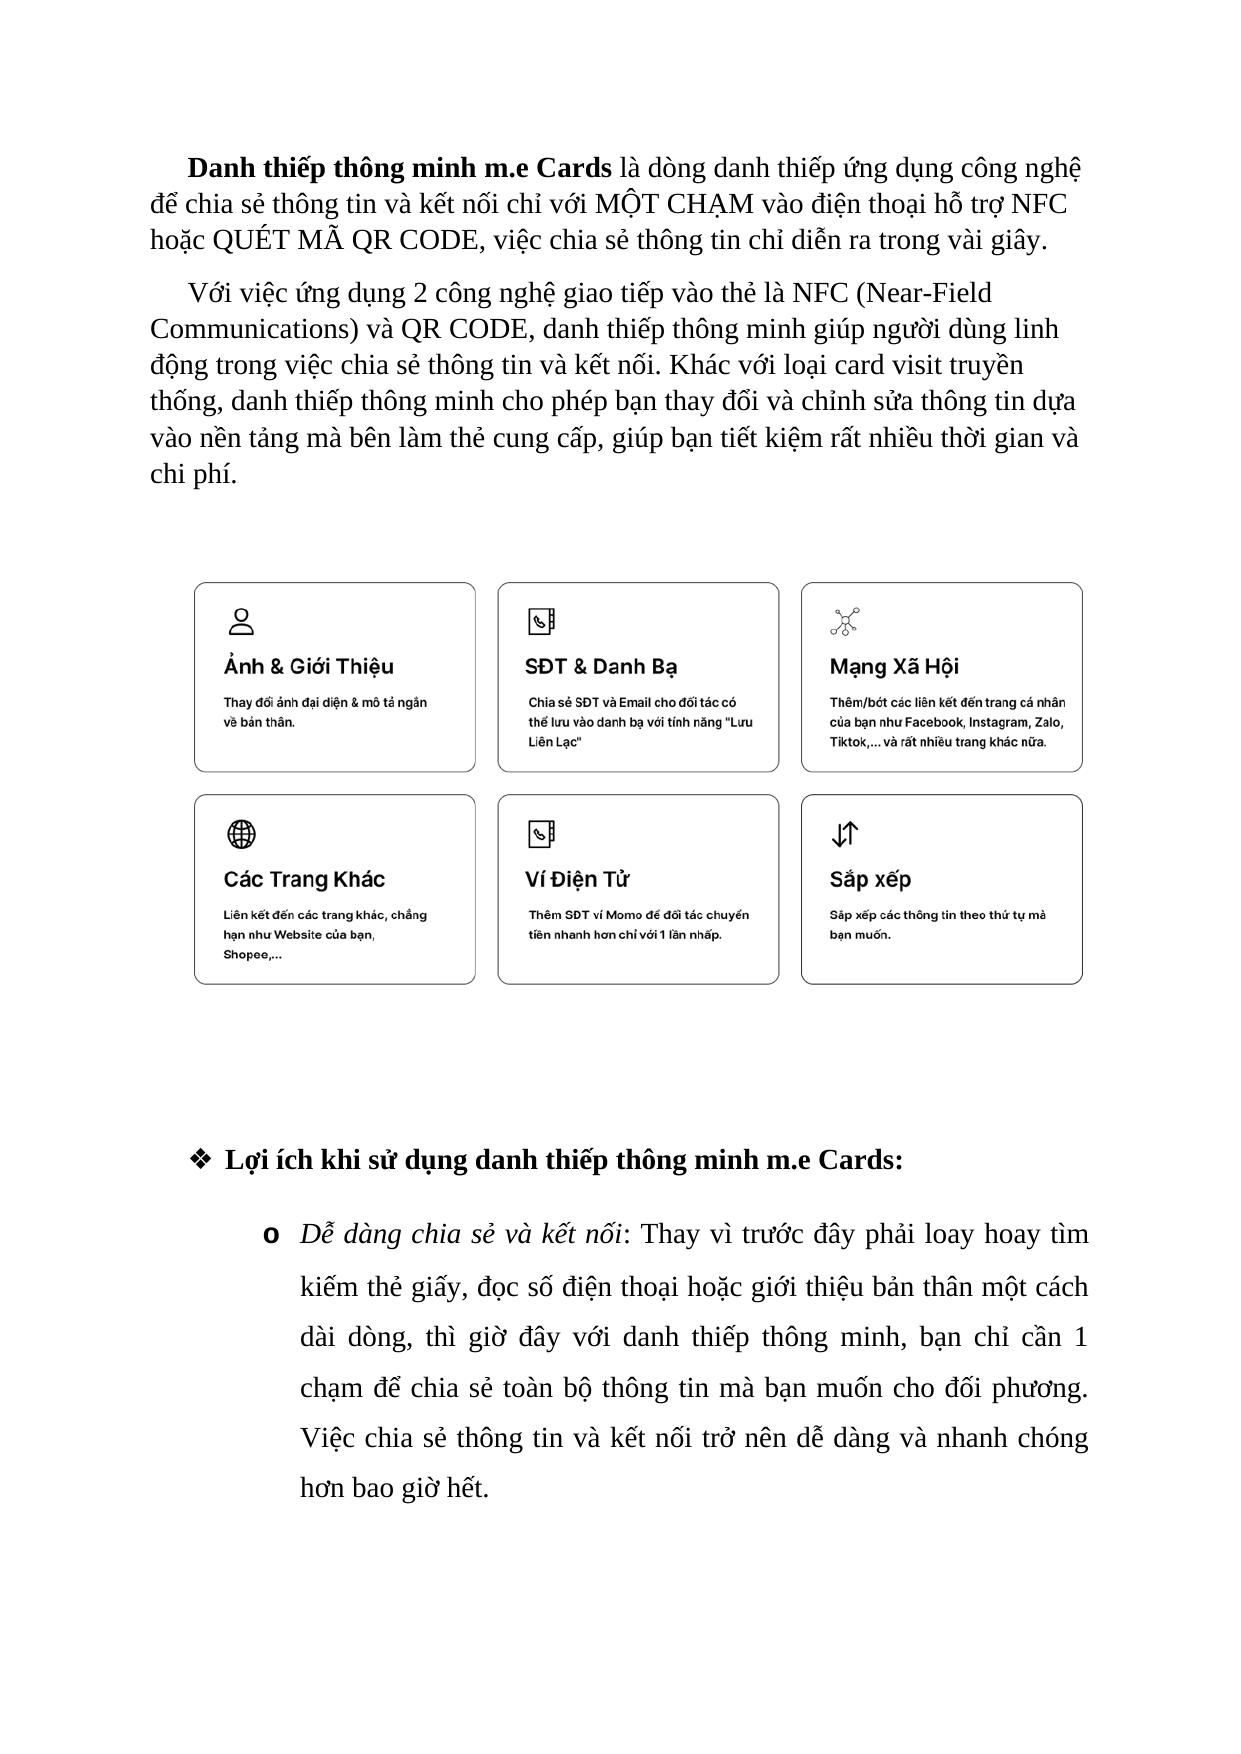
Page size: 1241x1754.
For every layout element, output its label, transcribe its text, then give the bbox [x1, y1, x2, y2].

list Dễ dàng chia sẻ và kết nối: Thay vì trước đây phải loay hoay tìm kiếm thẻ giấy, đọc số điện thoại hoặc giới thiệu bản thân một cách dài dòng, thì giờ đây với danh thiếp thông minh, bạn chỉ cần 1 chạm để chia sẻ toàn bộ thông tin mà bạn muốn cho đối phương. Việc chia sẻ thông tin và kết nối trở nên dễ dàng và nhanh chóng hơn bao giờ hết. [262, 1216, 1090, 1504]
list Lợi ích khi sử dụng danh thiếp thông minh m.e Cards: [187, 1127, 1090, 1186]
picture [150, 508, 1125, 1057]
text Với việc ứng dụng 2 công nghệ giao tiếp vào thẻ là NFC (Near-Field Communications) và QR CODE, danh thiếp thông minh giúp người dùng linh động trong việc chia sẻ thông tin và kết nối. Khác với loại card visit truyền thống, danh thiếp thông minh cho phép bạn thay đổi và chỉnh sửa thông tin dựa vào nền tảng mà bên làm thẻ cung cấp, giúp bạn tiết kiệm rất nhiều thời gian và chi phí. [150, 275, 1090, 489]
text Danh thiếp thông minh m.e Cards là dòng danh thiếp ứng dụng công nghệ để chia sẻ thông tin và kết nối chỉ với MỘT CHẠM vào điện thoại hỗ trợ NFC hoặc QUÉT MÃ QR CODE, việc chia sẻ thông tin chỉ diễn ra trong vài giây. [150, 150, 1090, 256]
